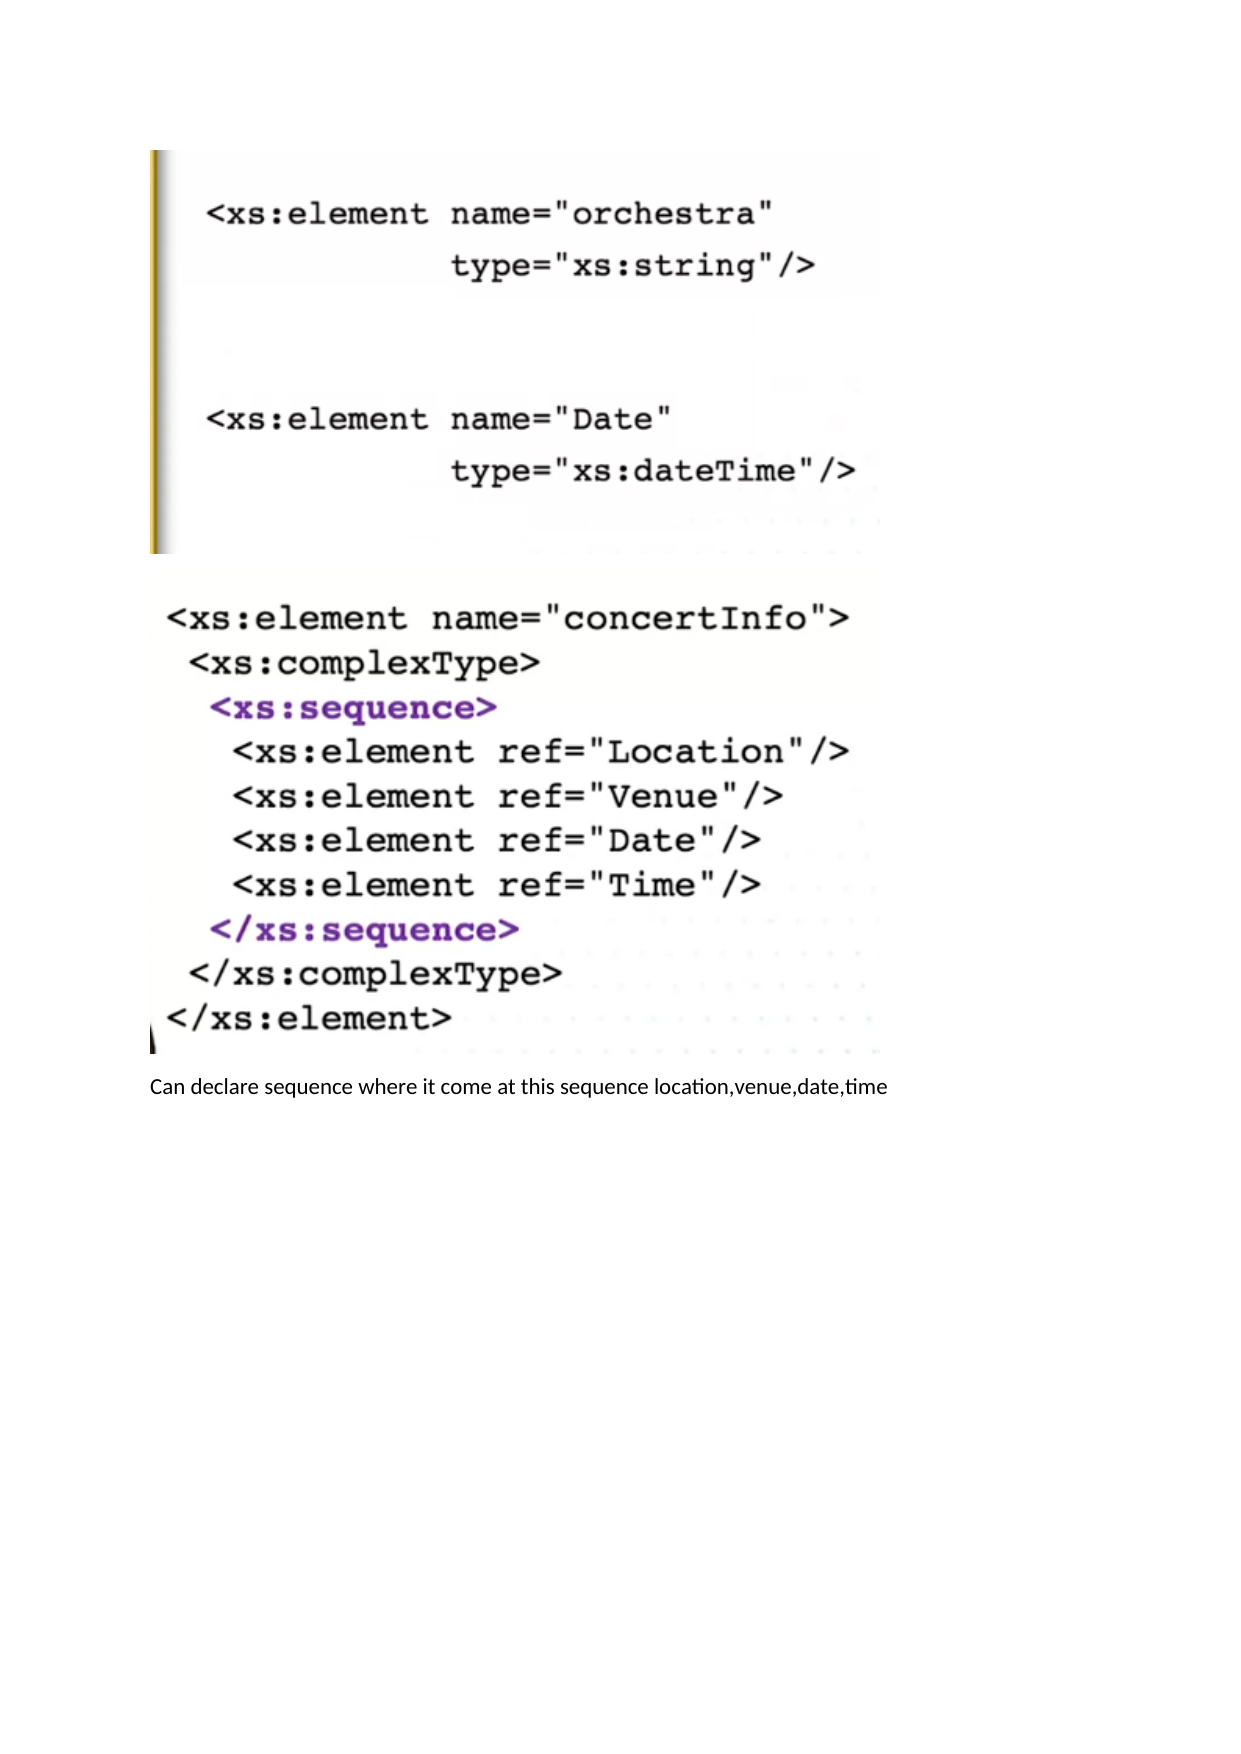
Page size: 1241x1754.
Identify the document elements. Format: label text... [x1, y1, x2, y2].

picture [150, 150, 880, 554]
text Can declare sequence where it come at this sequence location,venue,date,time [150, 1072, 1090, 1100]
picture [150, 572, 880, 1054]
